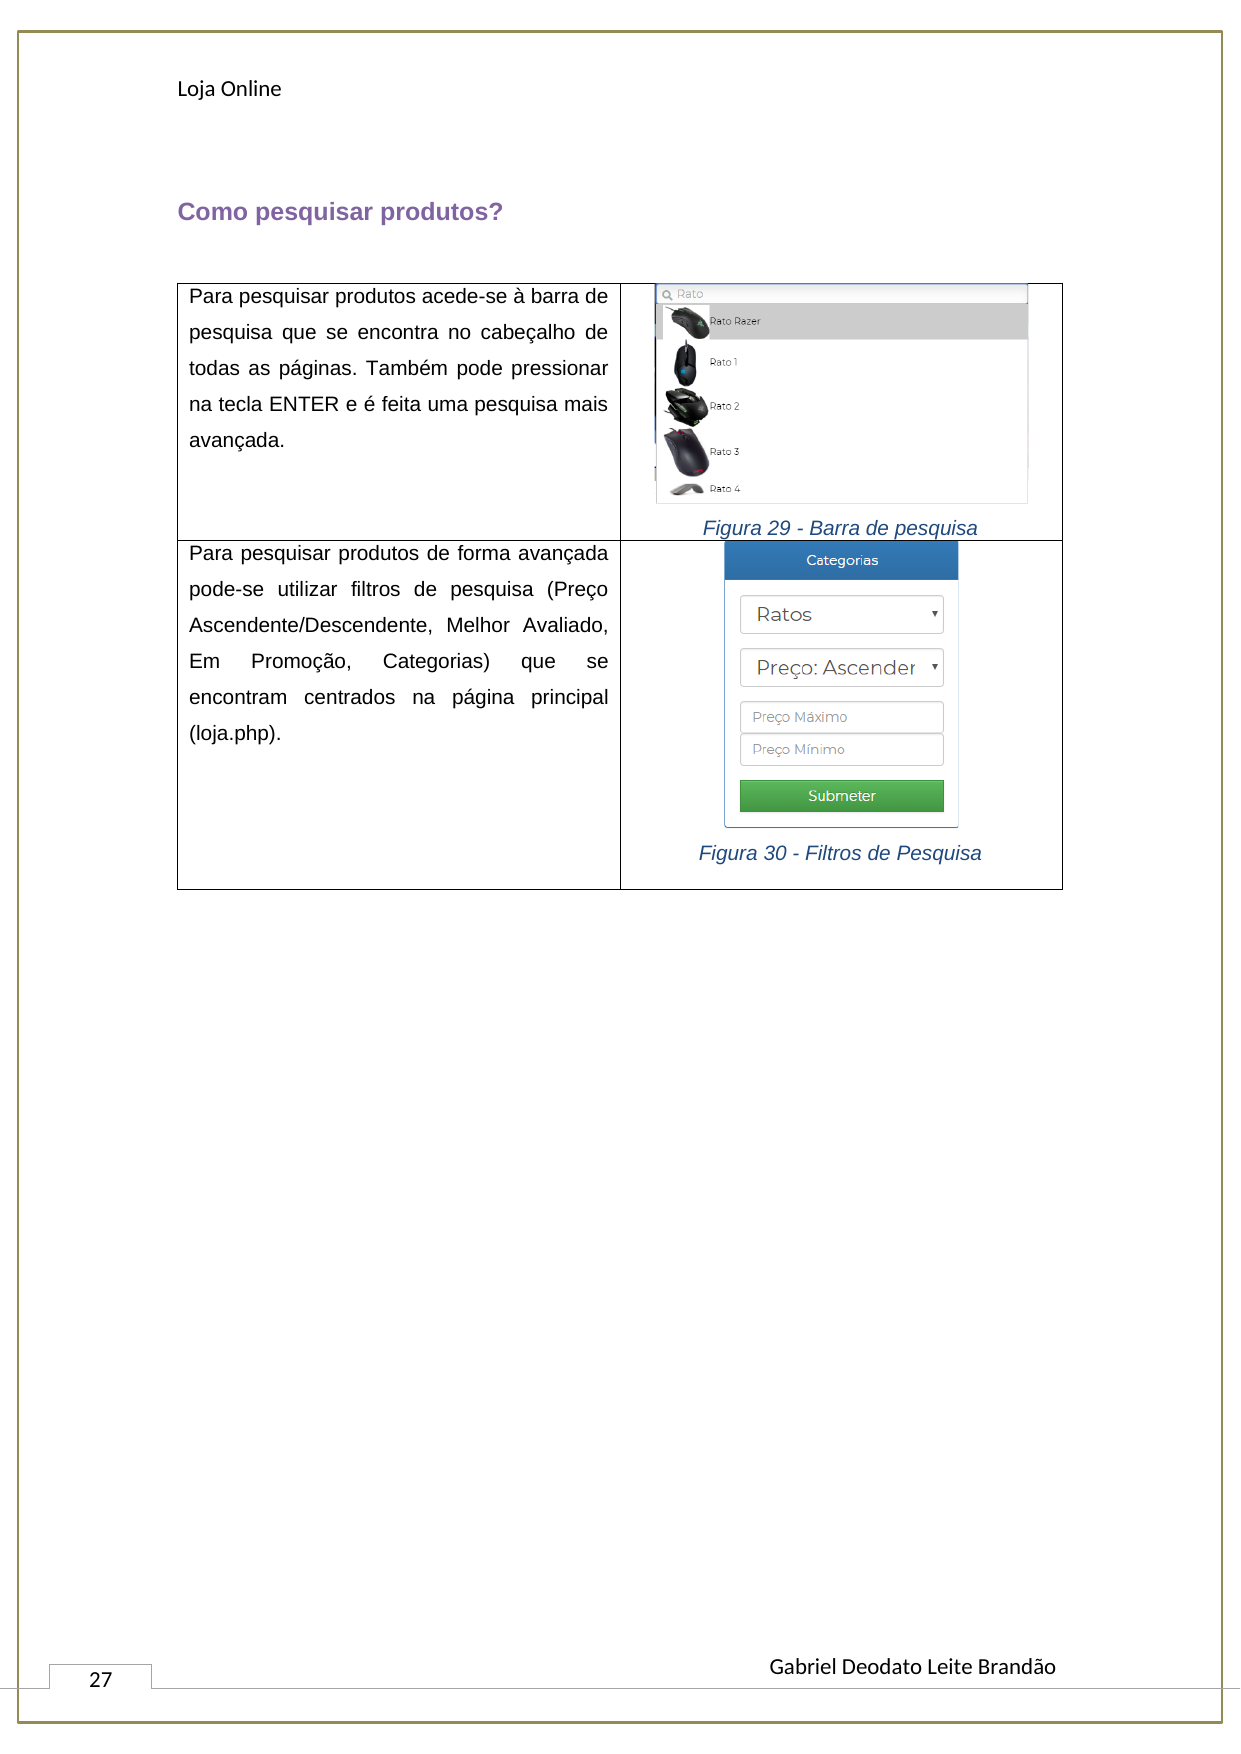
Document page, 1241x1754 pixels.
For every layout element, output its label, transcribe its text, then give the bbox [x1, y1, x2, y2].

table_header Para pesquisar produtos acede-se à barra de pesquisa que se encontra no cabeçalho de todas as páginas. Também pode pressionar na tecla ENTER e é feita uma pesquisa mais avançada. [178, 284, 620, 540]
table_cell Figura 30 - Filtros de Pesquisa [621, 541, 1062, 888]
table_cell Para pesquisar produtos de forma avançada pode-se utilizar filtros de pesquisa (Preço Ascendente/Descendente, Melhor Avaliado, Em Promoção, Categorias) que se encontram centrados na página principal (loja.php). [178, 541, 620, 888]
picture [724, 541, 959, 829]
text Como pesquisar produtos? [177, 196, 1063, 225]
picture [654, 283, 1029, 504]
table_header Figura 29 - Barra de pesquisa [621, 284, 1062, 540]
